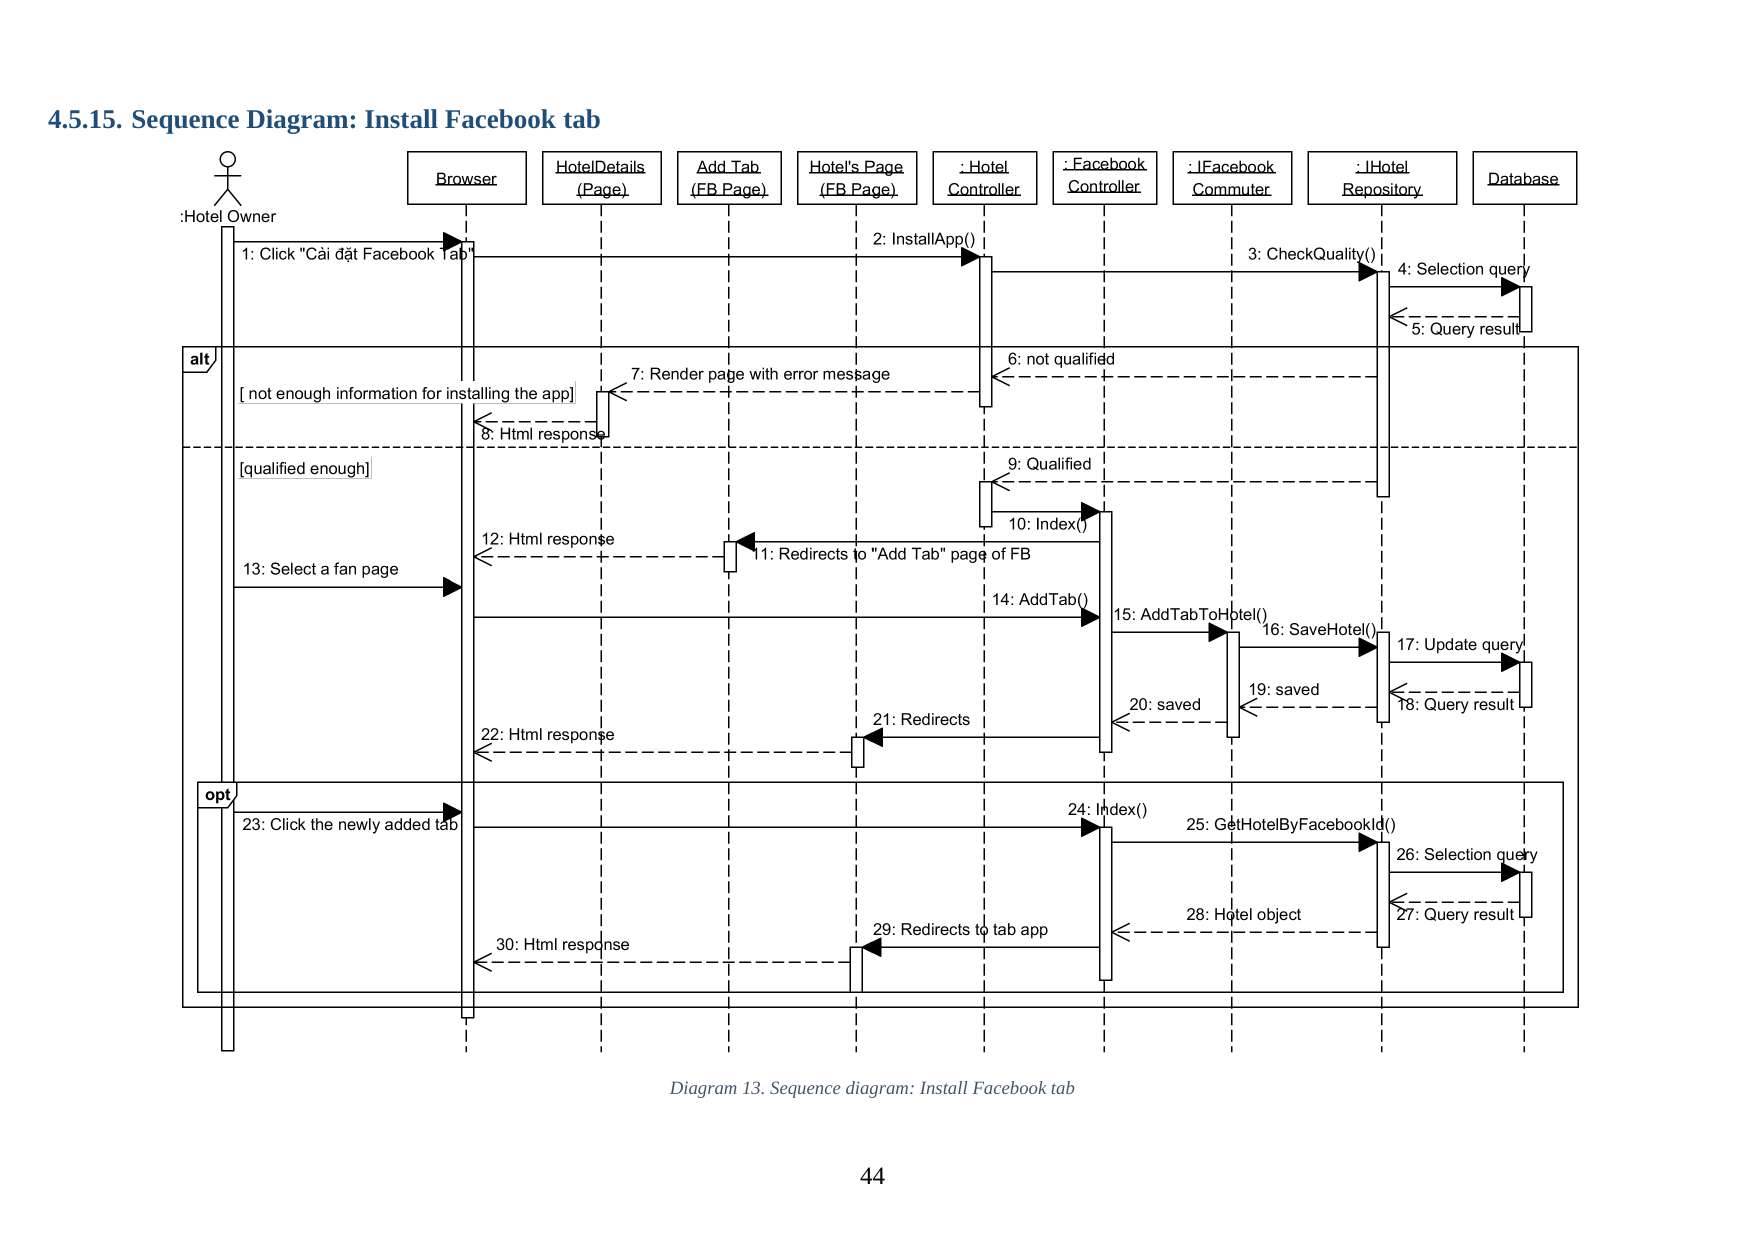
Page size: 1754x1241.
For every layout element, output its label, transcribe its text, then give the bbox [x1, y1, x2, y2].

picture [161, 145, 1584, 1058]
subtitle Sequence Diagram: Install Facebook tab [122, 103, 1651, 134]
